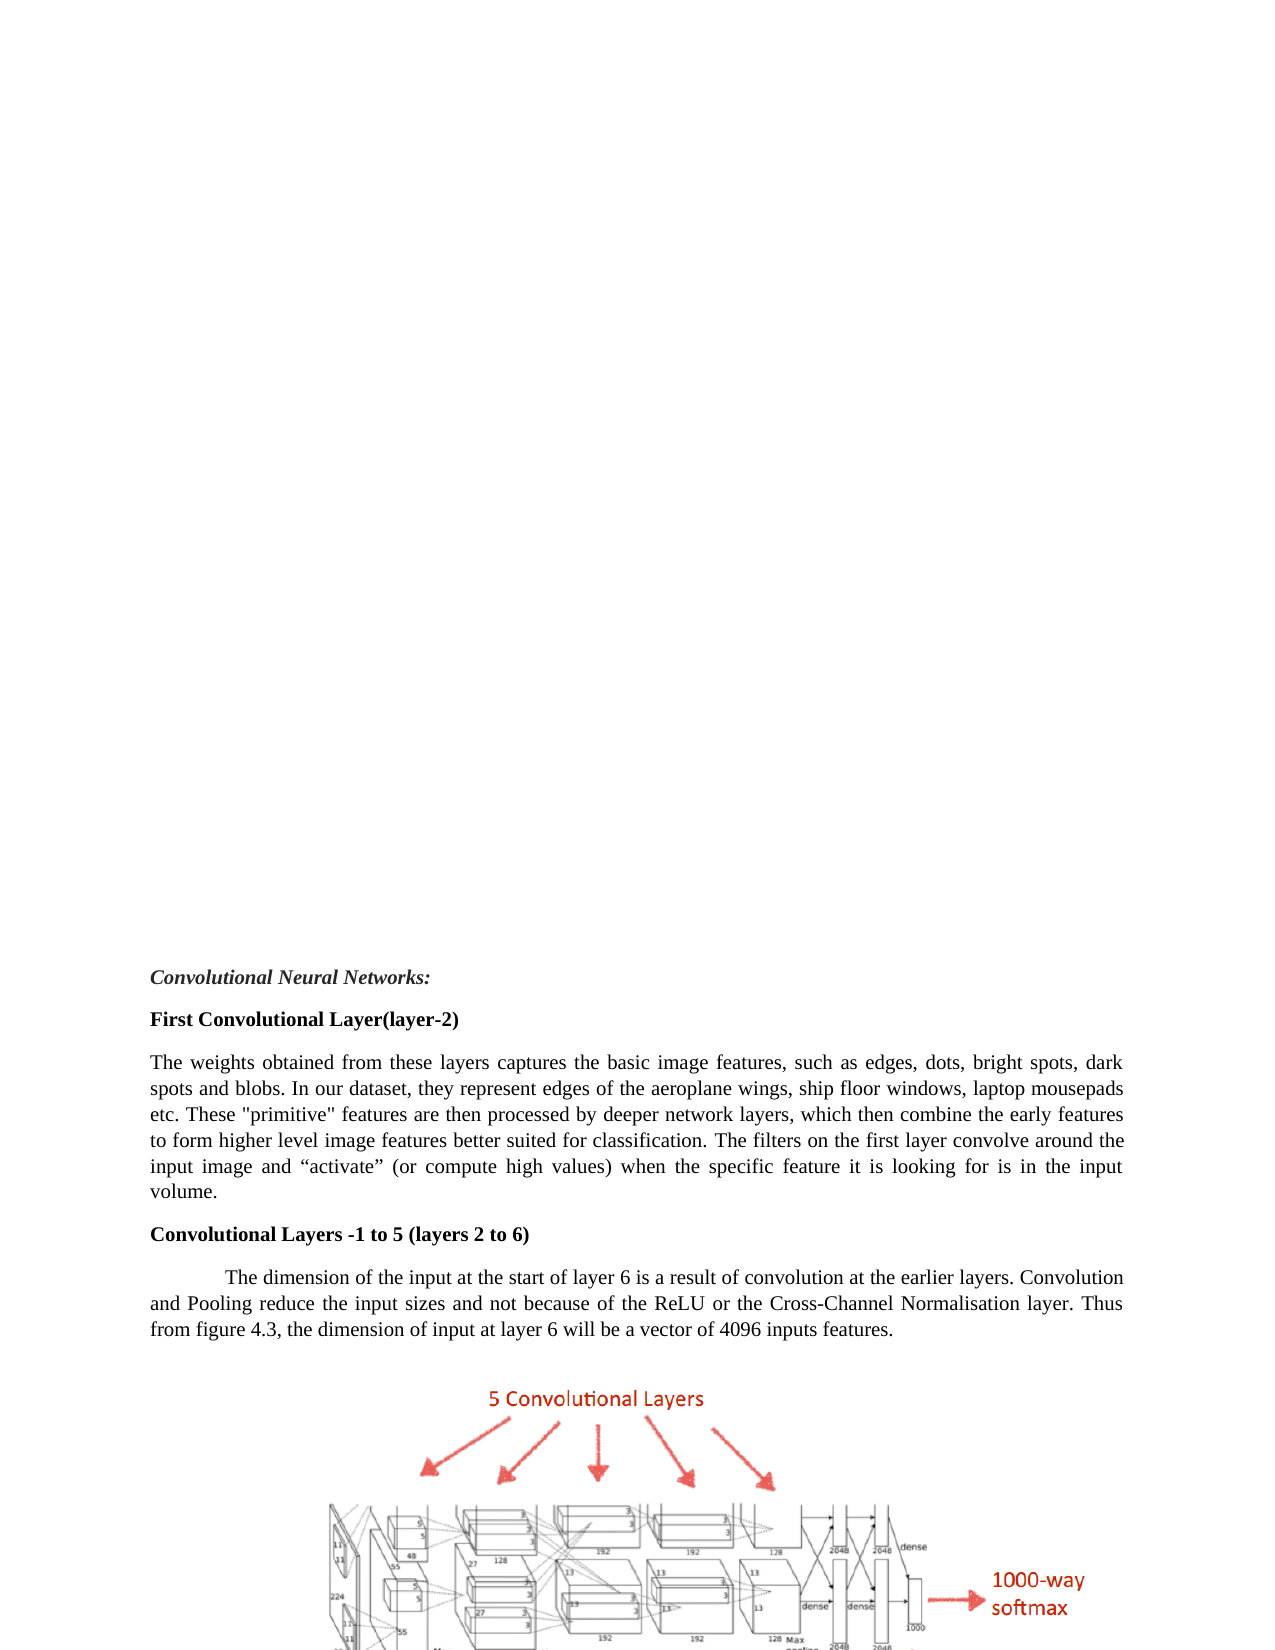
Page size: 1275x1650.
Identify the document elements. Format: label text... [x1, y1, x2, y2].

text Convolutional Neural Networks: [150, 964, 1125, 989]
text The weights obtained from these layers captures the basic image features, such as edges, dots, bright spots, dark spots and blobs. In our dataset, they represent edges of the aeroplane wings, ship floor windows, laptop mousepads etc. These "primitive" features are then processed by deeper network layers, which then combine the early features to form higher level image features better suited for classification. The filters on the first layer convolve around the input image and “activate” (or compute high values) when the specific feature it is looking for is in the input volume. [150, 1050, 1125, 1203]
text First Convolutional Layer(layer-2) [150, 1007, 1125, 1031]
text The dimension of the input at the start of layer 6 is a result of convolution at the earlier layers. Convolution and Pooling reduce the input sizes and not because of the ReLU or the Cross-Channel Normalisation layer. Thus from figure 4.3, the dimension of input at layer 6 will be a vector of 4096 inputs features. [150, 1265, 1125, 1341]
text Convolutional Layers -1 to 5 (layers 2 to 6) [150, 1222, 1125, 1246]
picture [314, 1383, 1088, 1650]
